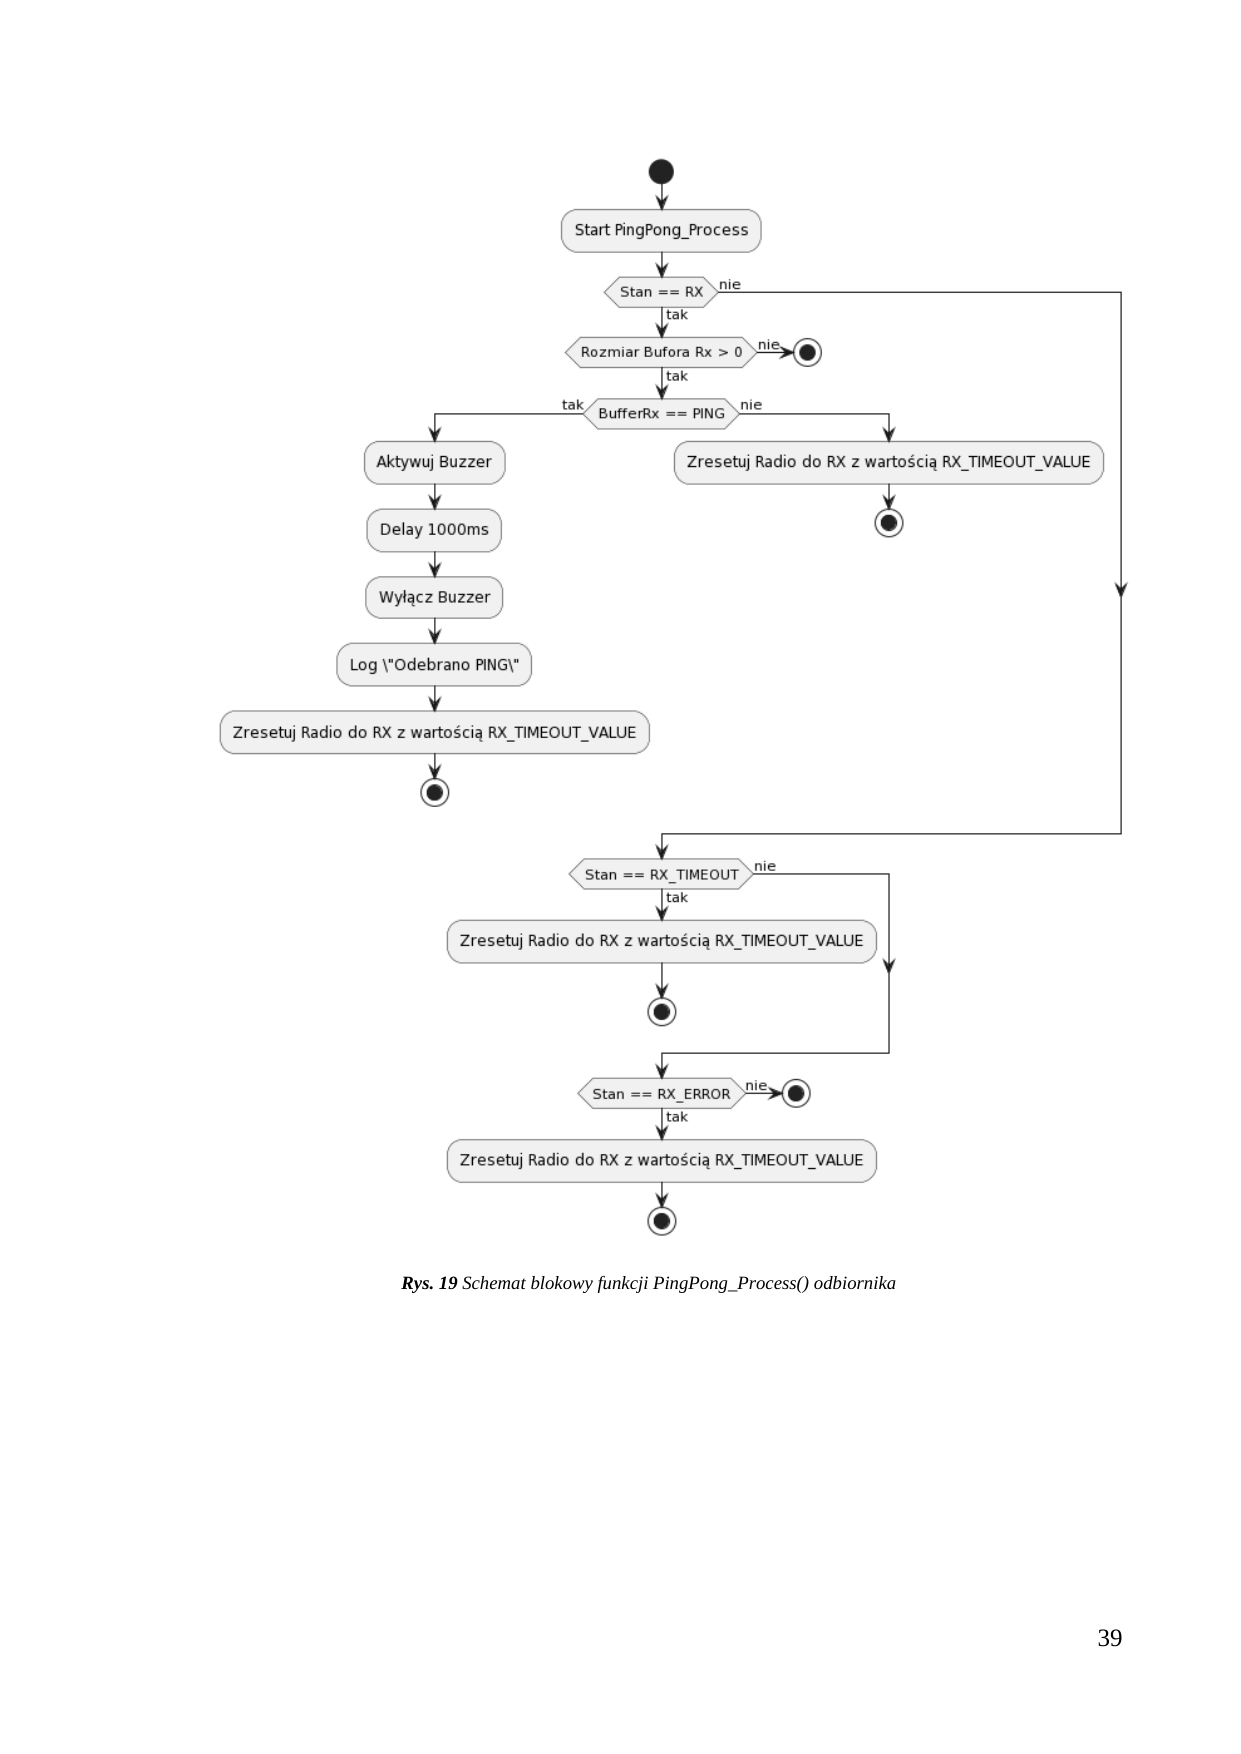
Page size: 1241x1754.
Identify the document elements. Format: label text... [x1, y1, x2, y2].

picture [206, 147, 1146, 1247]
text Rys. 19 Schemat blokowy funkcji PingPong_Process() odbiornika [177, 1272, 1122, 1294]
